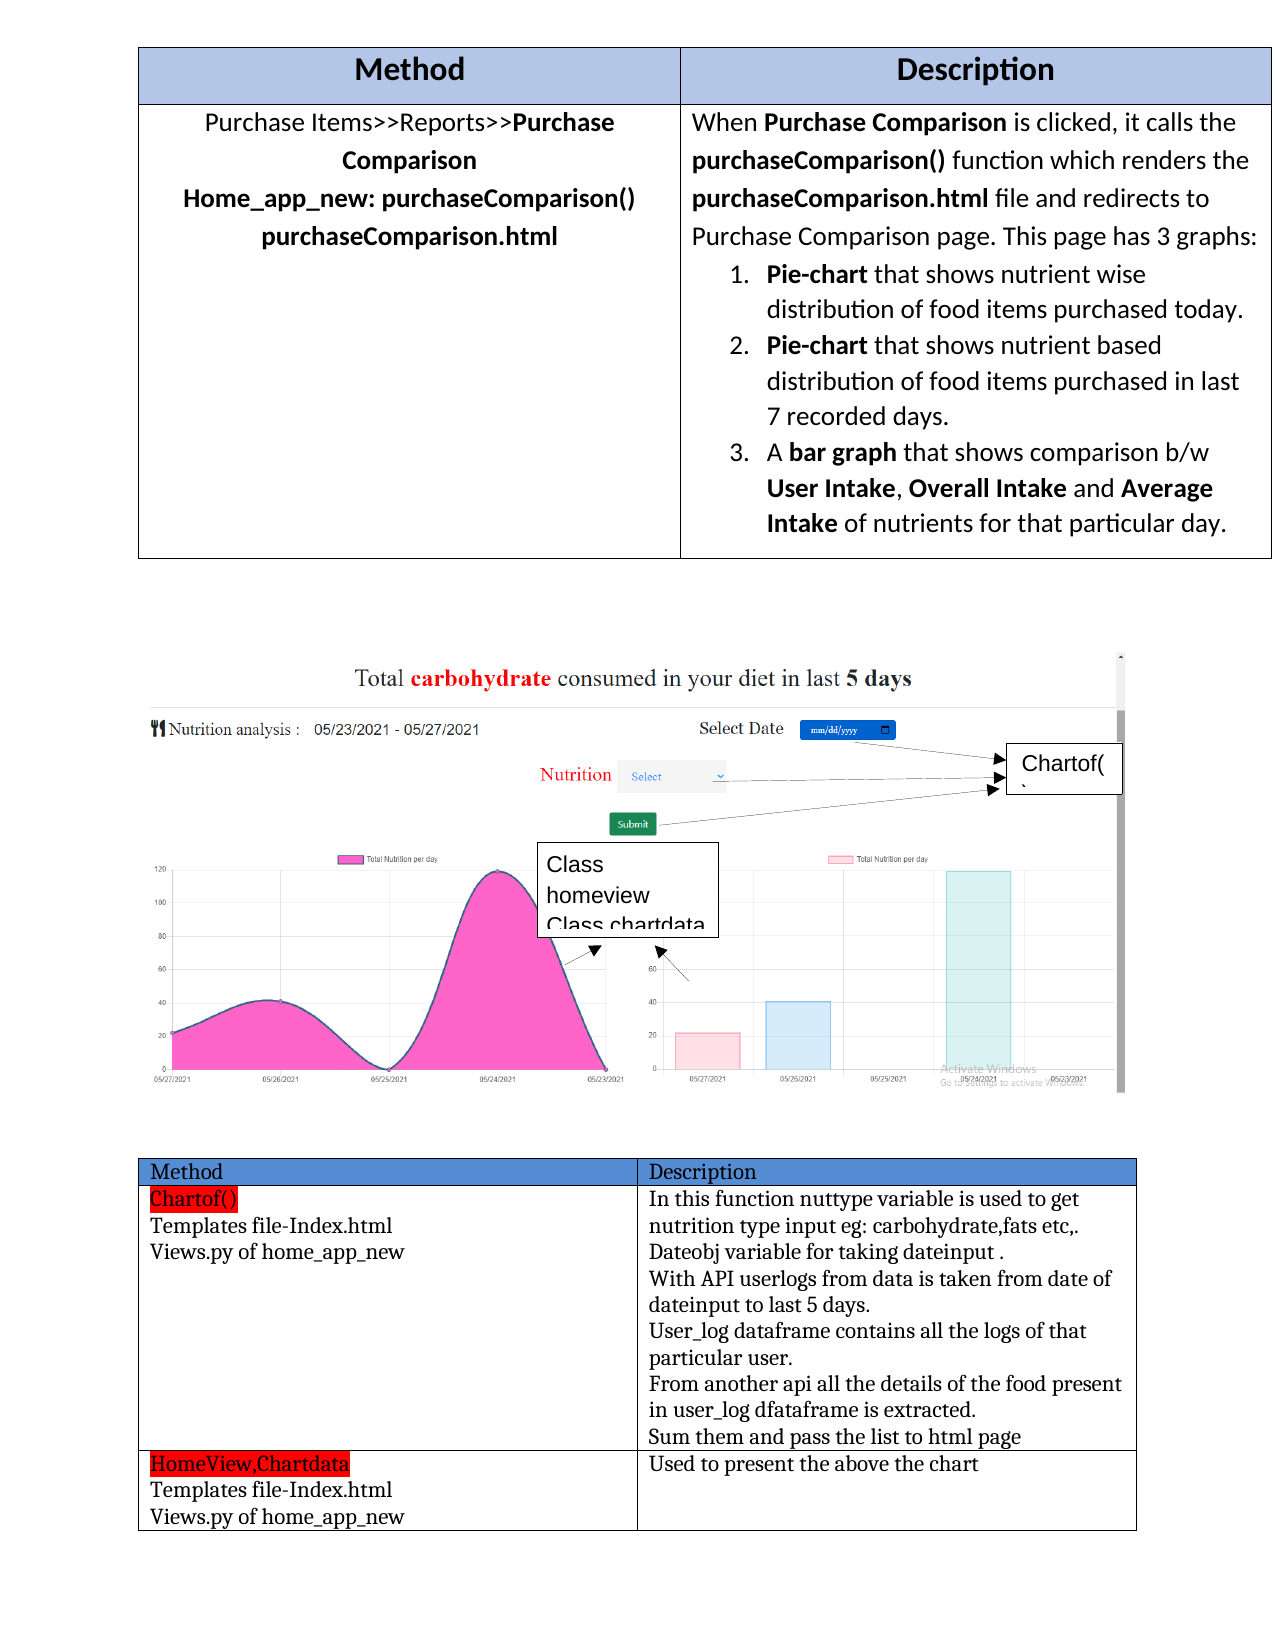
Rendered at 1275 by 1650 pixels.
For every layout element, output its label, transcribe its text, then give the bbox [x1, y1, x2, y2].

table_header Description [638, 1159, 1136, 1185]
picture [150, 652, 1125, 1094]
table_cell HomeView,Chartdata Templates file-Index.html Views.py of home_app_new [139, 1451, 637, 1530]
table_header Method [139, 1159, 637, 1185]
table_cell Used to present the above the chart [638, 1451, 1136, 1530]
table_cell When Purchase Comparison is clicked, it calls the purchaseComparison() function which renders the purchaseComparison.html file and redirects to Purchase Comparison page. This page has 3 graphs: Pie-chart that shows nutrient wise distribution of food items purchased today. Pie-chart that shows nutrient based distribution of food items purchased in last 7 recorded days. A bar graph that shows comparison b/w User Intake, Overall Intake and Average Intake of nutrients for that particular day. [681, 105, 1271, 558]
table_cell Chartof() Templates file-Index.html Views.py of home_app_new [139, 1186, 637, 1450]
table_header Description [681, 48, 1271, 104]
table_header Method [139, 48, 680, 104]
table_cell In this function nuttype variable is used to get nutrition type input eg: carbohydrate,fats etc,. Dateobj variable for taking dateinput . With API userlogs from data is taken from date of dateinput to last 5 days. User_log dataframe contains all the logs of that particular user. From another api all the details of the food present in user_log dfataframe is extracted. Sum them and pass the list to html page [638, 1186, 1136, 1450]
table_cell Purchase Items>>Reports>>Purchase Comparison Home_app_new: purchaseComparison() purchaseComparison.html [139, 105, 680, 558]
